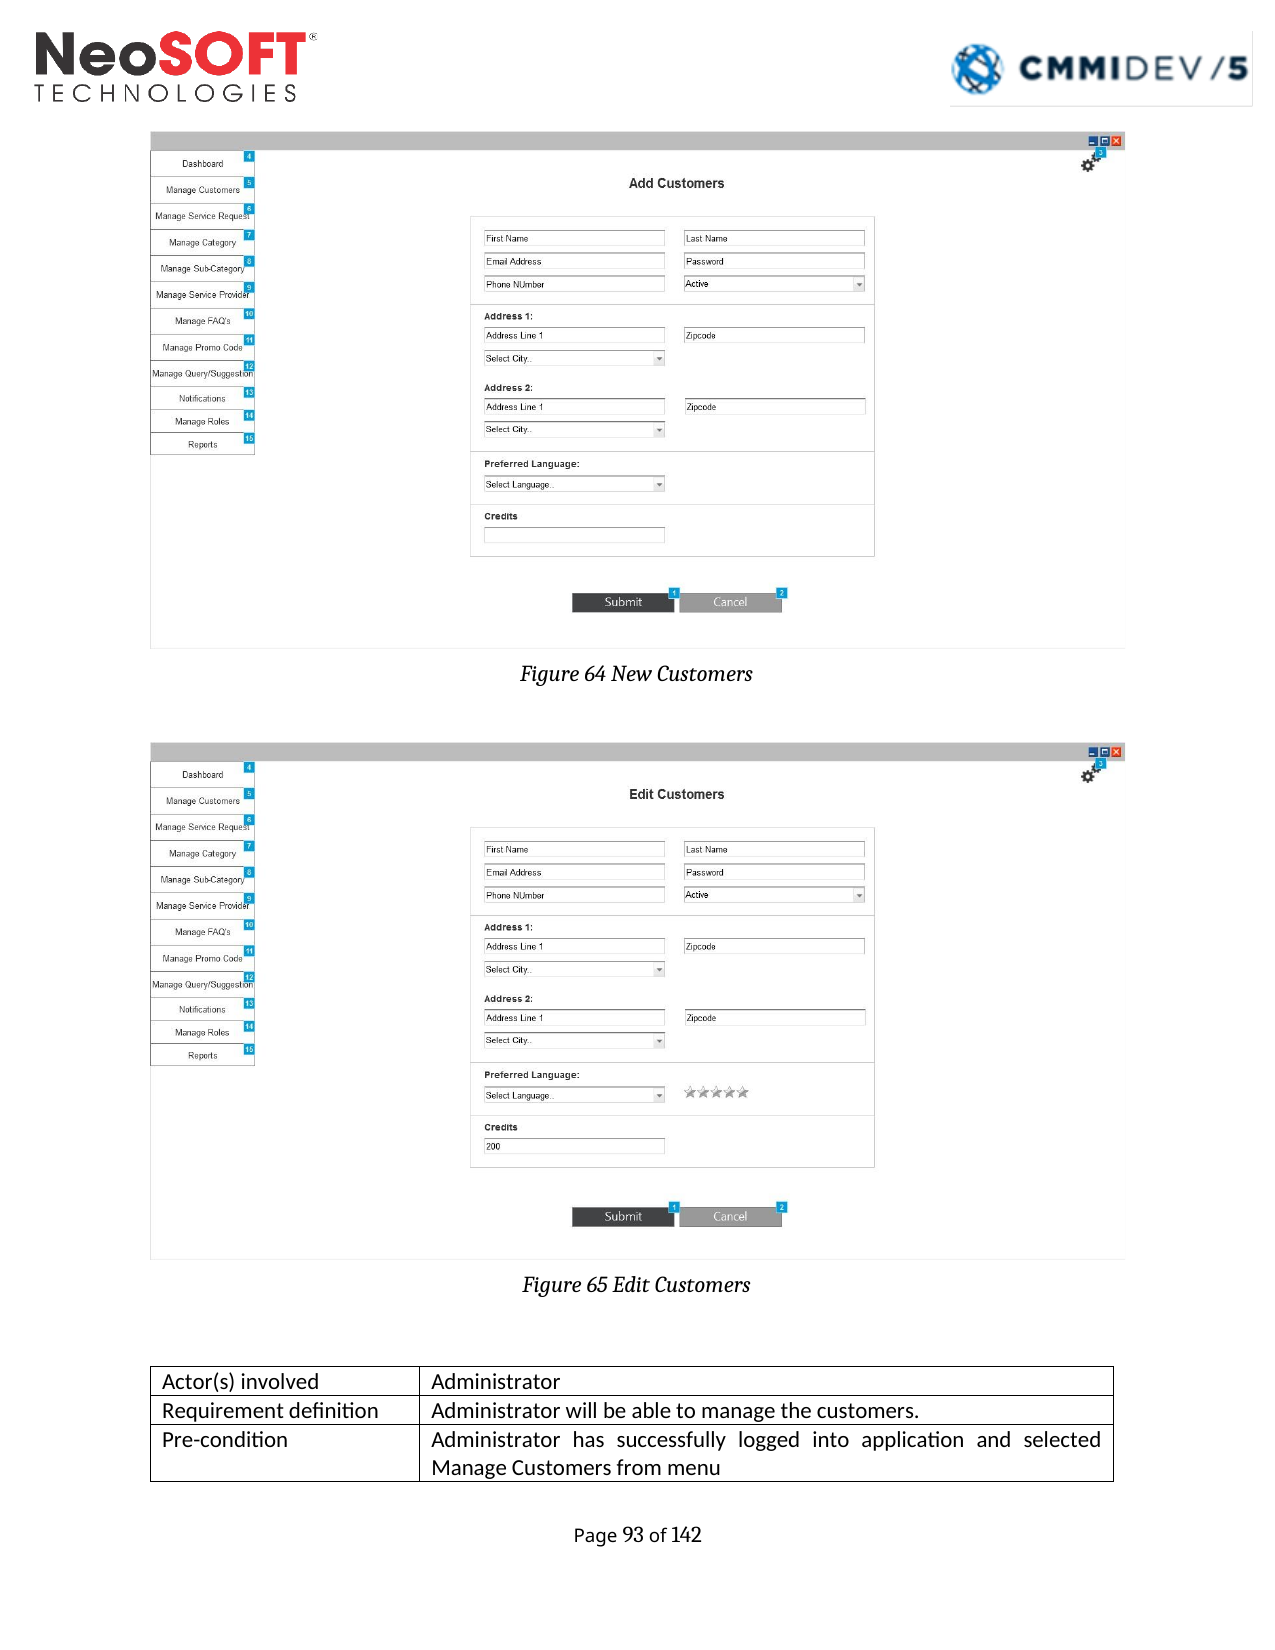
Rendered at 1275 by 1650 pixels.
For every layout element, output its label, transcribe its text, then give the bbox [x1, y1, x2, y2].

picture [150, 742, 1125, 1260]
table_cell Administrator will be able to manage the customers. [420, 1396, 1113, 1424]
table_header Actor(s) involved [151, 1367, 419, 1395]
picture [34, 31, 318, 102]
table_header Administrator [420, 1367, 1113, 1395]
table_cell Administrator has successfully logged into application and selected Manage Customers from menu [420, 1425, 1113, 1481]
picture [150, 131, 1125, 649]
text Figure 64 New Customers [150, 661, 1125, 687]
picture [950, 31, 1254, 108]
table_cell Pre-condition [151, 1425, 419, 1481]
text Figure 65 Edit Customers [150, 1272, 1125, 1298]
table_cell Requirement definition [151, 1396, 419, 1424]
